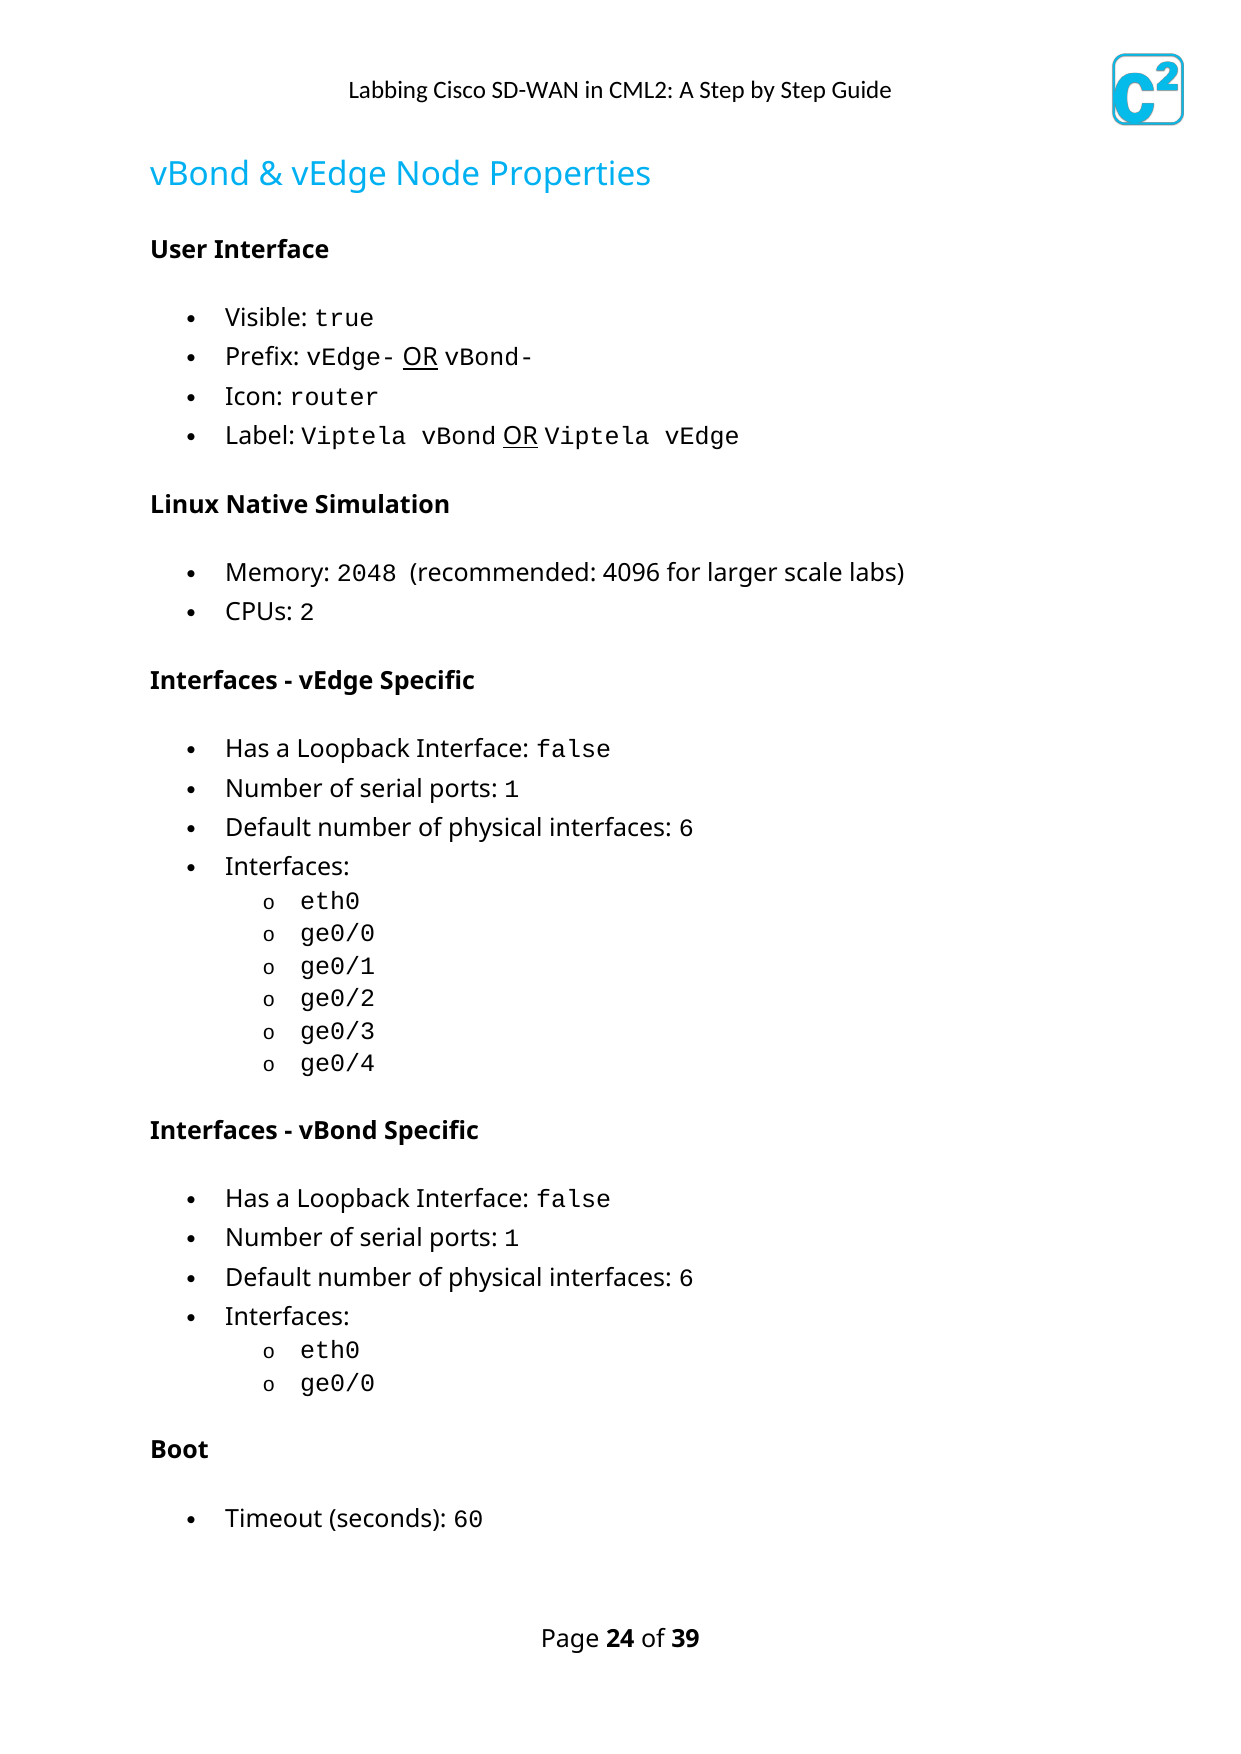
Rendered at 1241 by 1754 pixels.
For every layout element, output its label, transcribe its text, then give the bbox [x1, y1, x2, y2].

picture [1115, 109, 1126, 122]
list ge0/1 [262, 953, 1090, 982]
list Memory: 2048 (recommended: 4096 for larger scale labs) [187, 555, 1090, 589]
list ge0/0 [262, 921, 1090, 949]
list ge0/4 [262, 1051, 1090, 1079]
list eth0 [262, 1338, 1090, 1366]
text User Interface [150, 231, 1090, 265]
list ge0/0 [262, 1371, 1090, 1399]
list Number of serial ports: 1 [187, 770, 1090, 804]
text Boot [150, 1432, 1090, 1466]
list Icon: router [187, 378, 1090, 413]
list Label: Viptela vBond OR Viptela vEdge [187, 418, 1090, 452]
list Has a Loopback Interface: false [187, 1181, 1090, 1215]
list Prefix: vEdge- OR vBond- [187, 339, 1090, 373]
list ge0/2 [262, 986, 1090, 1014]
list ge0/3 [262, 1018, 1090, 1047]
text Interfaces - vBond Specific [150, 1112, 1090, 1146]
list Visible: true [187, 300, 1090, 334]
list Interfaces: [187, 1299, 1090, 1333]
list eth0 [262, 888, 1090, 917]
text Linux Native Simulation [150, 486, 1090, 520]
list Default number of physical interfaces: 6 [187, 810, 1090, 844]
list Has a Loopback Interface: false [187, 731, 1090, 765]
list Number of serial ports: 1 [187, 1220, 1090, 1254]
list Timeout (seconds): 60 [187, 1501, 1090, 1535]
text Interfaces - vEdge Specific [150, 663, 1090, 697]
subtitle vBond & vEdge Node Properties [150, 150, 1090, 195]
picture [1111, 52, 1184, 126]
list Default number of physical interfaces: 6 [187, 1259, 1090, 1294]
picture [1115, 56, 1181, 122]
list Interfaces: [187, 849, 1090, 883]
list CPUs: 2 [187, 594, 1090, 628]
